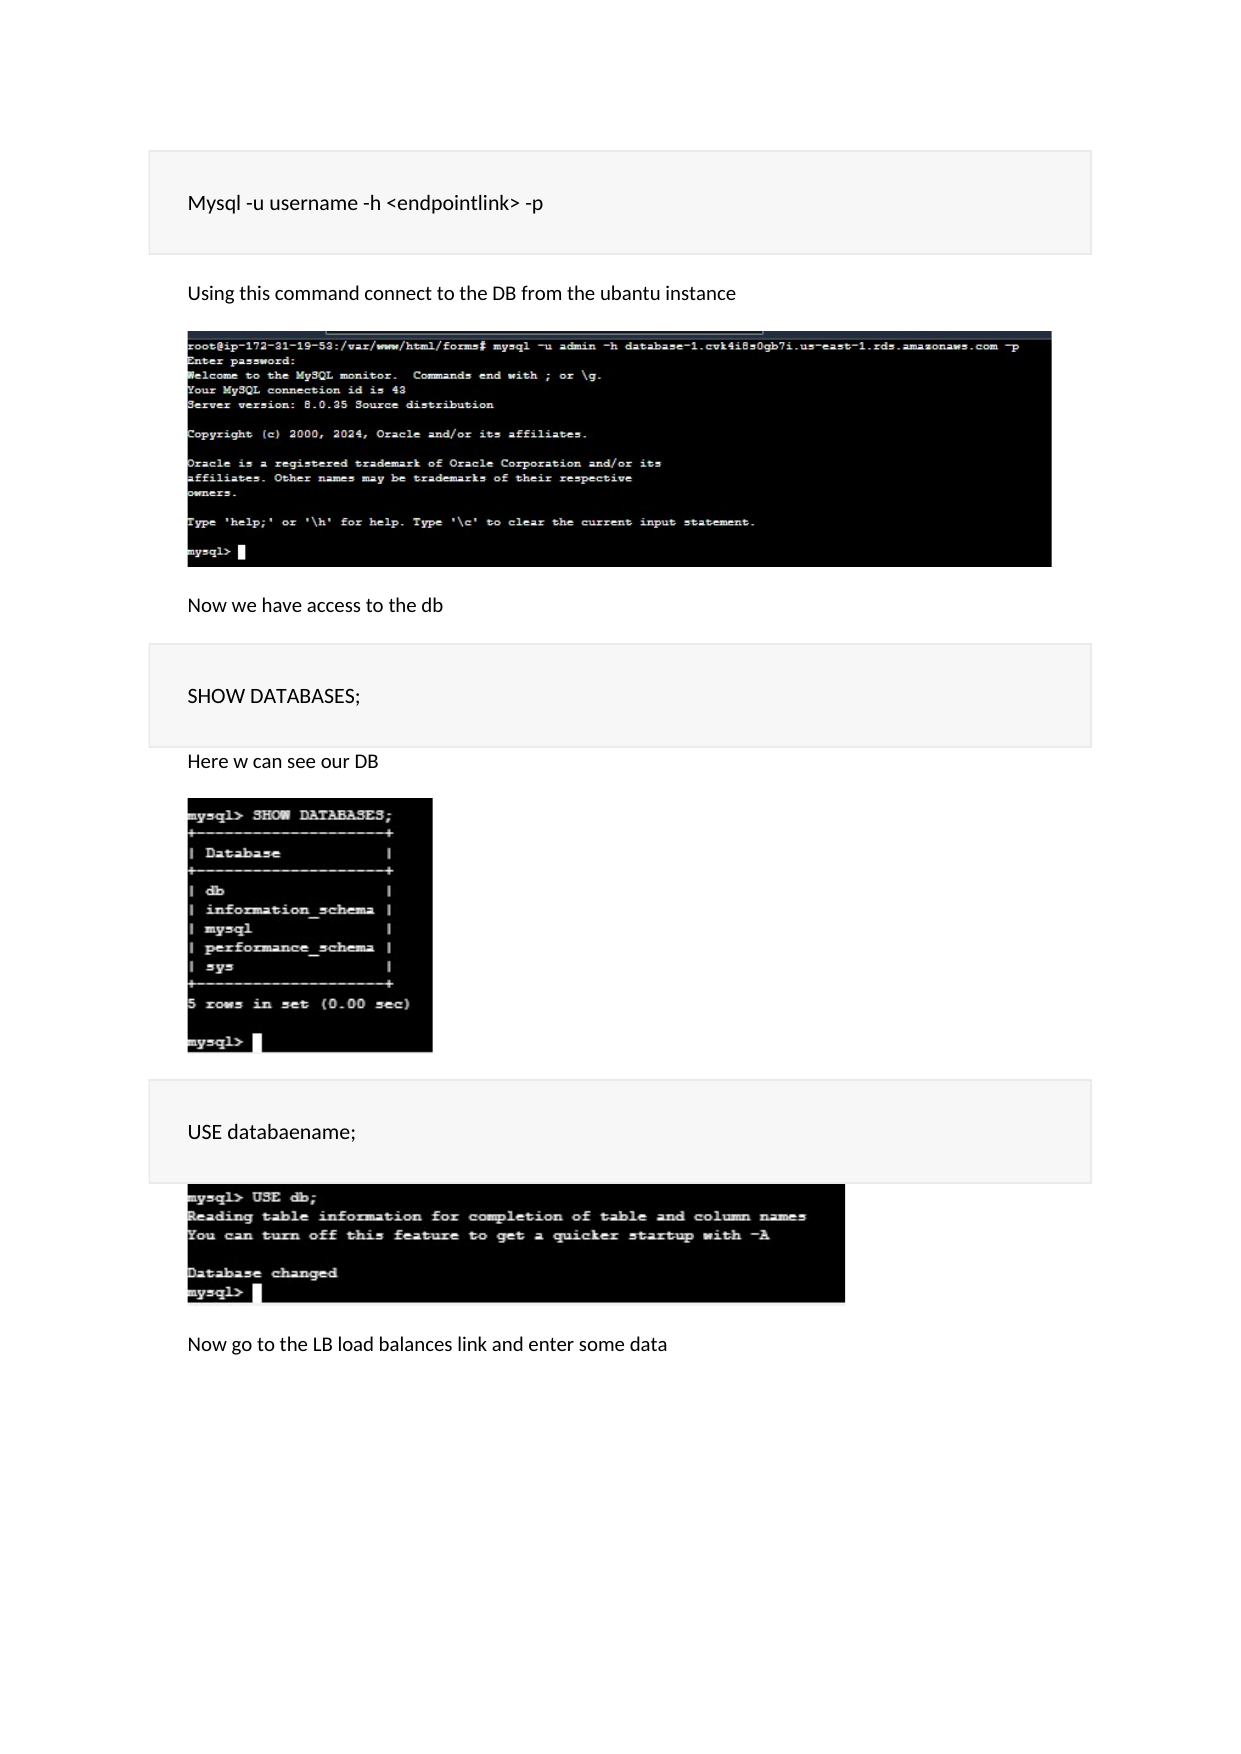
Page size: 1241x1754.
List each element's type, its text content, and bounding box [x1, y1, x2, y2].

text Using this command connect to the DB from the ubantu instance [187, 280, 1053, 306]
picture [187, 331, 1052, 567]
picture [187, 798, 433, 1054]
picture [187, 1184, 846, 1306]
text Mysql -u username -h <endpointlink> -p [150, 152, 1090, 253]
text SHOW DATABASES; [150, 645, 1090, 746]
text Now we have access to the db [187, 592, 1053, 618]
text Now go to the LB load balances link and enter some data [187, 1331, 1053, 1356]
text USE databaename; [150, 1081, 1090, 1182]
text Here w can see our DB [187, 748, 1053, 773]
